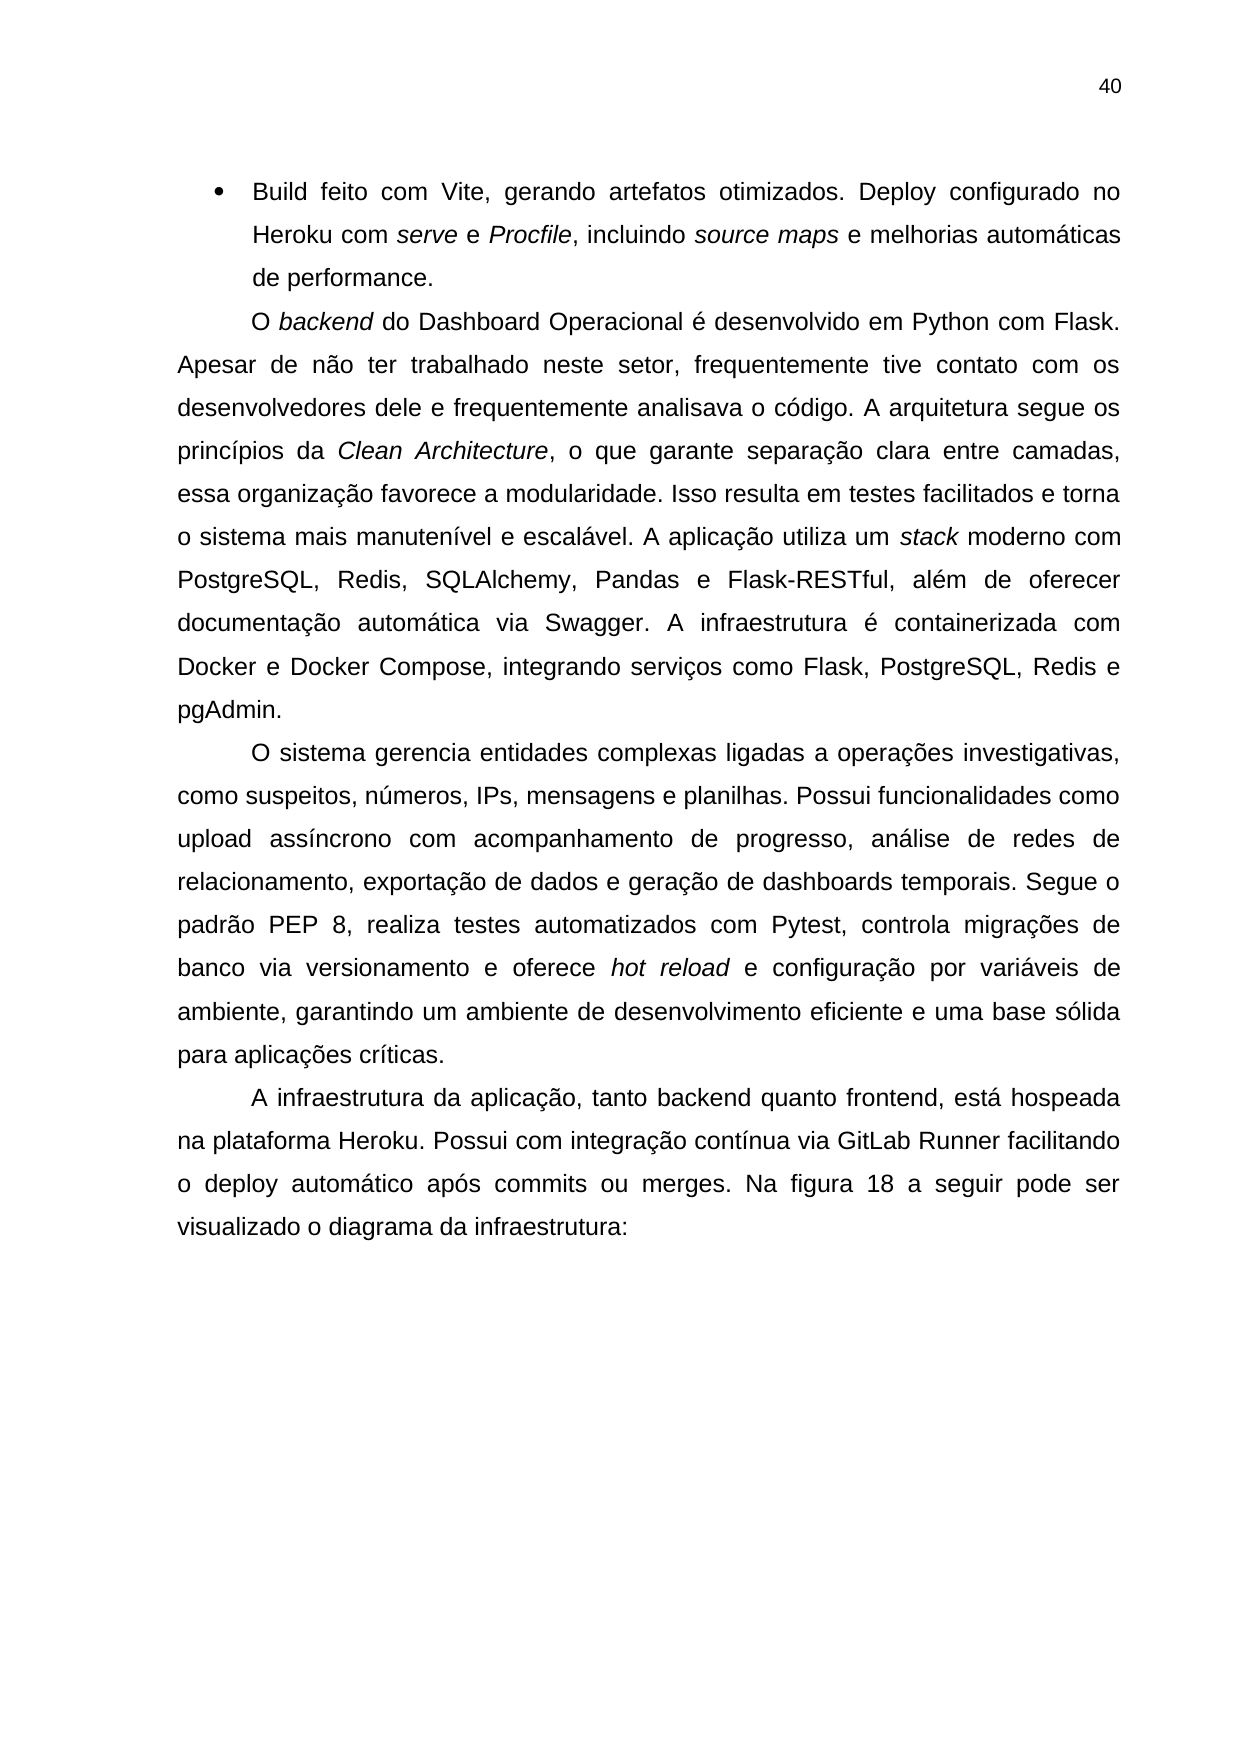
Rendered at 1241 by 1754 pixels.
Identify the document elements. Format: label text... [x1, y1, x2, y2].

text A infraestrutura da aplicação, tanto backend quanto frontend, está hospeada na plataforma Heroku. Possui com integração contínua via GitLab Runner facilitando o deploy automático após commits ou merges. Na figura 18 a seguir pode ser visualizado o diagrama da infraestrutura: [177, 1083, 1122, 1241]
list Build feito com Vite, gerando artefatos otimizados. Deploy configurado no Heroku com serve e Procfile, incluindo source maps e melhorias automáticas de performance. [214, 177, 1122, 292]
text O sistema gerencia entidades complexas ligadas a operações investigativas, como suspeitos, números, IPs, mensagens e planilhas. Possui funcionalidades como upload assíncrono com acompanhamento de progresso, análise de redes de relacionamento, exportação de dados e geração de dashboards temporais. Segue o padrão PEP 8, realiza testes automatizados com Pytest, controla migrações de banco via versionamento e oferece hot reload e configuração por variáveis de ambiente, garantindo um ambiente de desenvolvimento eficiente e uma base sólida para aplicações críticas. [177, 738, 1122, 1068]
text O backend do Dashboard Operacional é desenvolvido em Python com Flask. Apesar de não ter trabalhado neste setor, frequentemente tive contato com os desenvolvedores dele e frequentemente analisava o código. A arquitetura segue os princípios da Clean Architecture, o que garante separação clara entre camadas, essa organização favorece a modularidade. Isso resulta em testes facilitados e torna o sistema mais manutenível e escalável. A aplicação utiliza um stack moderno com PostgreSQL, Redis, SQLAlchemy, Pandas e Flask-RESTful, além de oferecer documentação automática via Swagger. A infraestrutura é containerizada com Docker e Docker Compose, integrando serviços como Flask, PostgreSQL, Redis e pgAdmin. [177, 306, 1122, 723]
